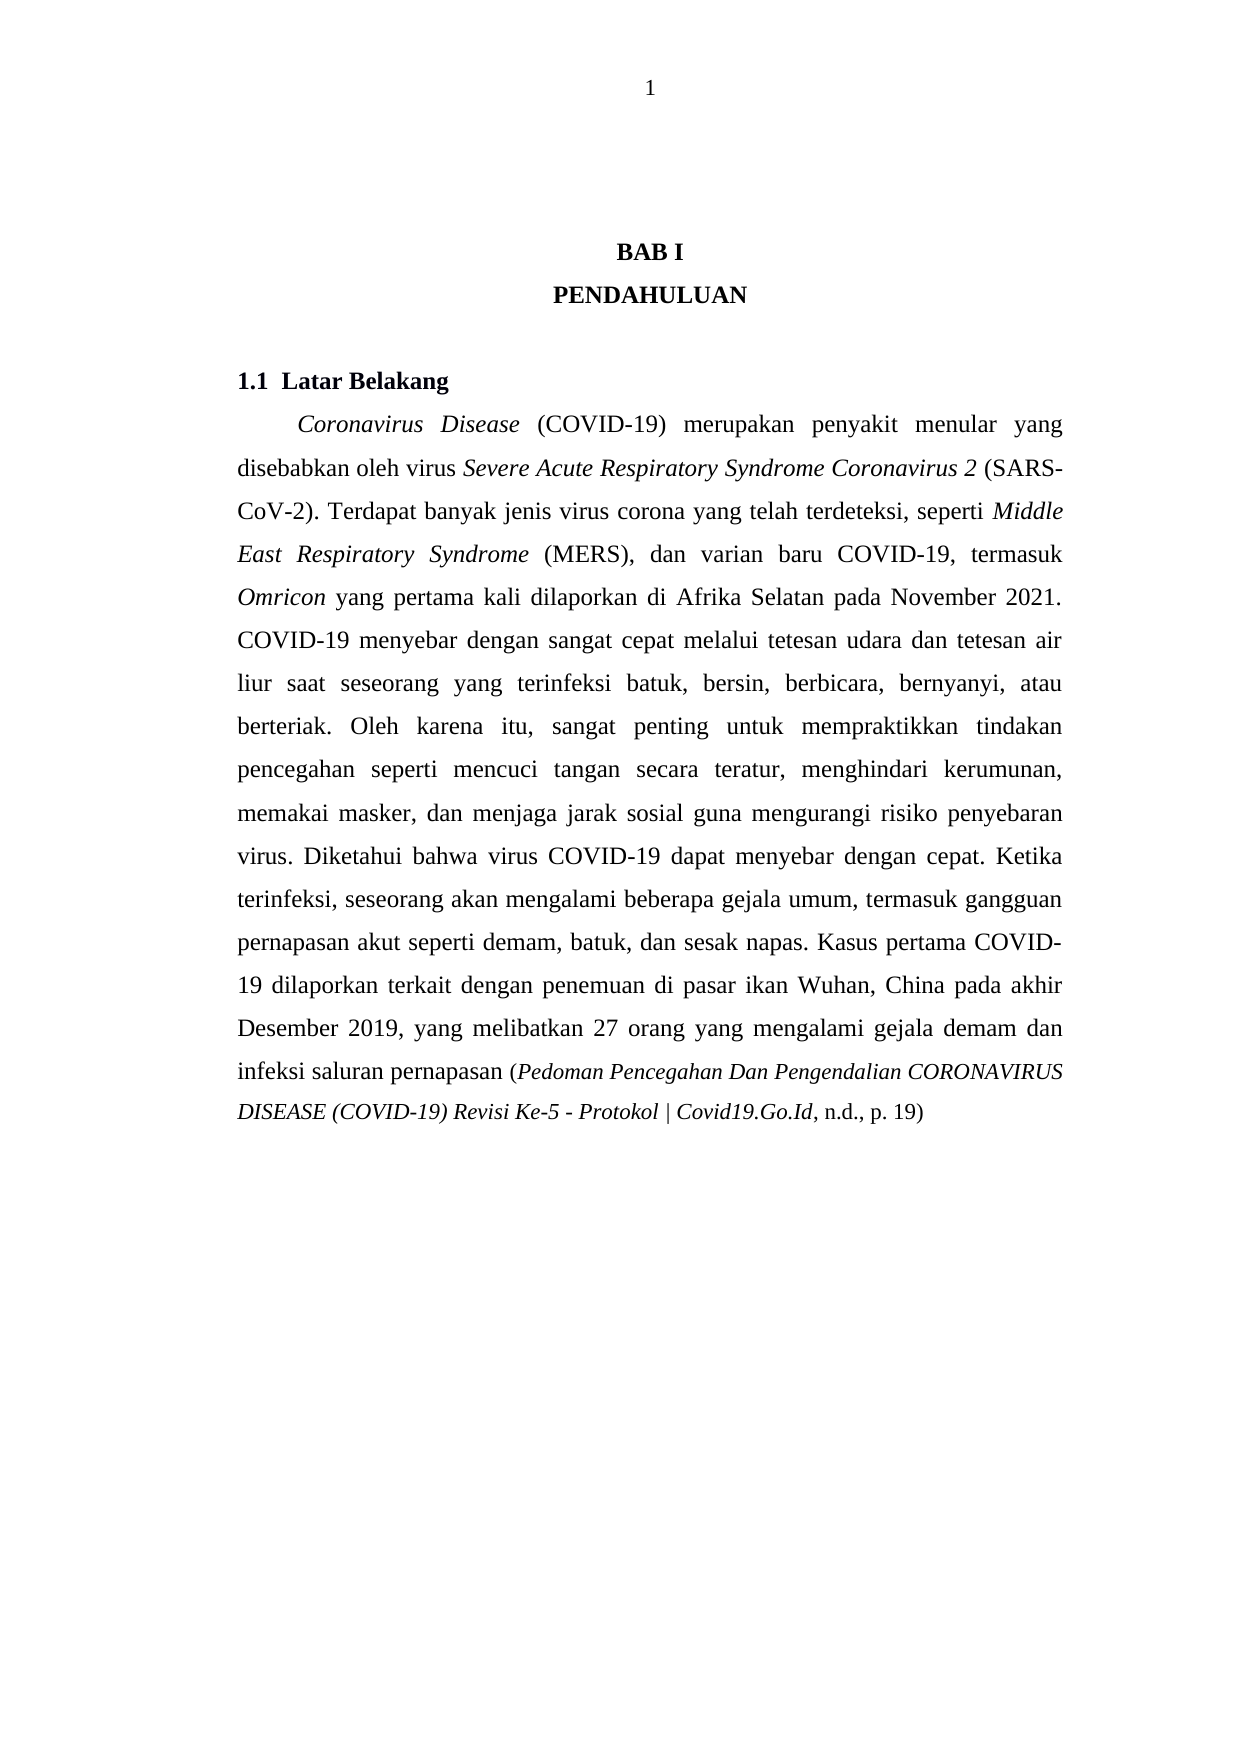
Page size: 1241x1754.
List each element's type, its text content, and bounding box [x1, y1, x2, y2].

subtitle Latar Belakang [237, 366, 1063, 395]
text Coronavirus Disease (COVID-19) merupakan penyakit menular yang disebabkan oleh virus Severe Acute Respiratory Syndrome Coronavirus 2 (SARS-CoV-2). Terdapat banyak jenis virus corona yang telah terdeteksi, seperti Middle East Respiratory Syndrome (MERS), dan varian baru COVID-19, termasuk Omricon yang pertama kali dilaporkan di Afrika Selatan pada November 2021. COVID-19 menyebar dengan sangat cepat melalui tetesan udara dan tetesan air liur saat seseorang yang terinfeksi batuk, bersin, berbicara, bernyanyi, atau berteriak. Oleh karena itu, sangat penting untuk mempraktikkan tindakan pencegahan seperti mencuci tangan secara teratur, menghindari kerumunan, memakai masker, dan menjaga jarak sosial guna mengurangi risiko penyebaran virus. Diketahui bahwa virus COVID-19 dapat menyebar dengan cepat. Ketika terinfeksi, seseorang akan mengalami beberapa gejala umum, termasuk gangguan pernapasan akut seperti demam, batuk, dan sesak napas. Kasus pertama COVID-19 dilaporkan terkait dengan penemuan di pasar ikan Wuhan, China pada akhir Desember 2019, yang melibatkan 27 orang yang mengalami gejala demam dan infeksi saluran pernapasan [237, 409, 1063, 1124]
subtitle BAB I PENDAHULUAN [237, 237, 1063, 309]
